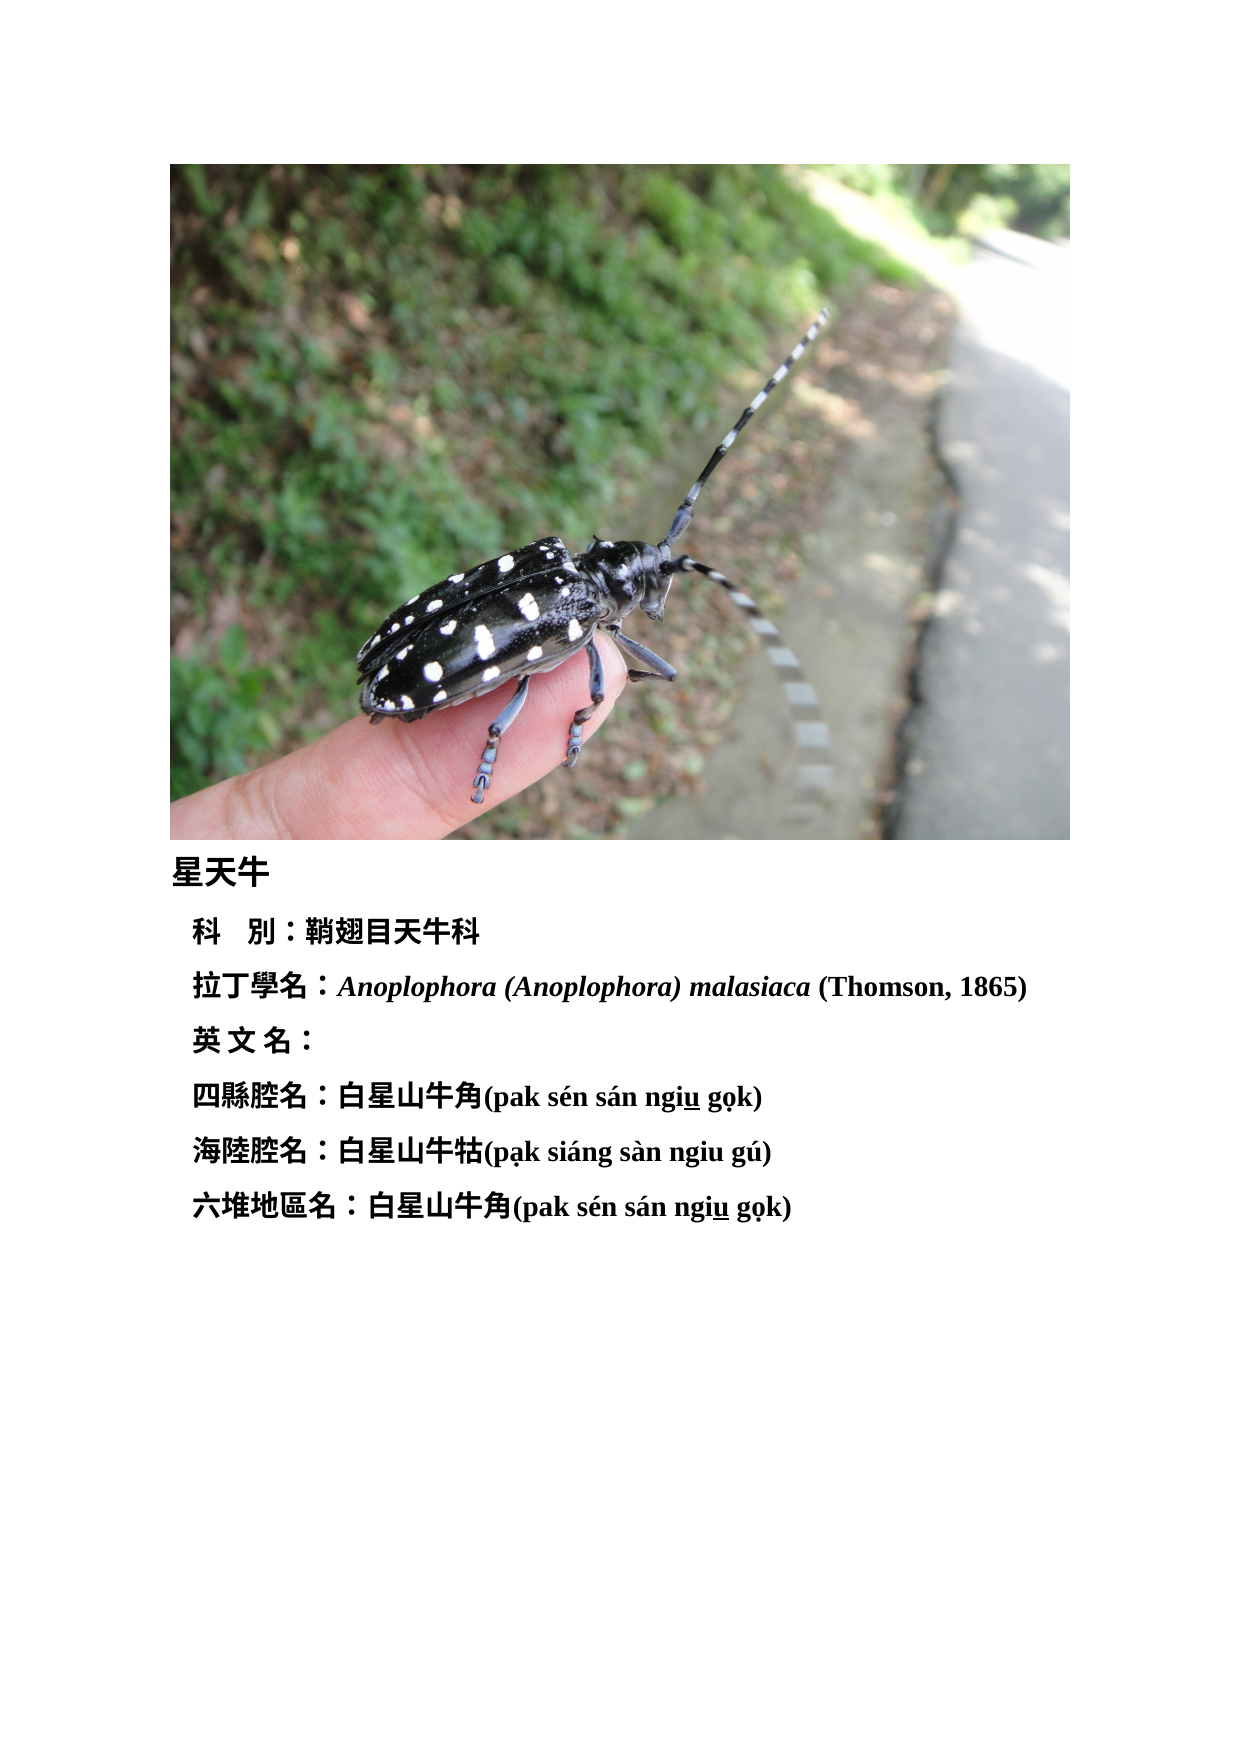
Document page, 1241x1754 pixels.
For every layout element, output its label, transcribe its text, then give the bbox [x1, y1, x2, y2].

table_cell 星天牛 科 別：鞘翅目天牛科 拉丁學名：Anoplophora (Anoplophora) malasiaca (Thomson, 1865) 英 文 名： 四縣腔名：白星山牛角(pak sén sán ngiu gọk) 海陸腔名：白星山牛牯(pạk siáng sàn ngiu gú) 六堆地區名：白星山牛角(pak sén sán ngiu gọk) [160, 846, 1078, 1233]
picture [170, 164, 1070, 840]
table_header [160, 165, 1078, 846]
